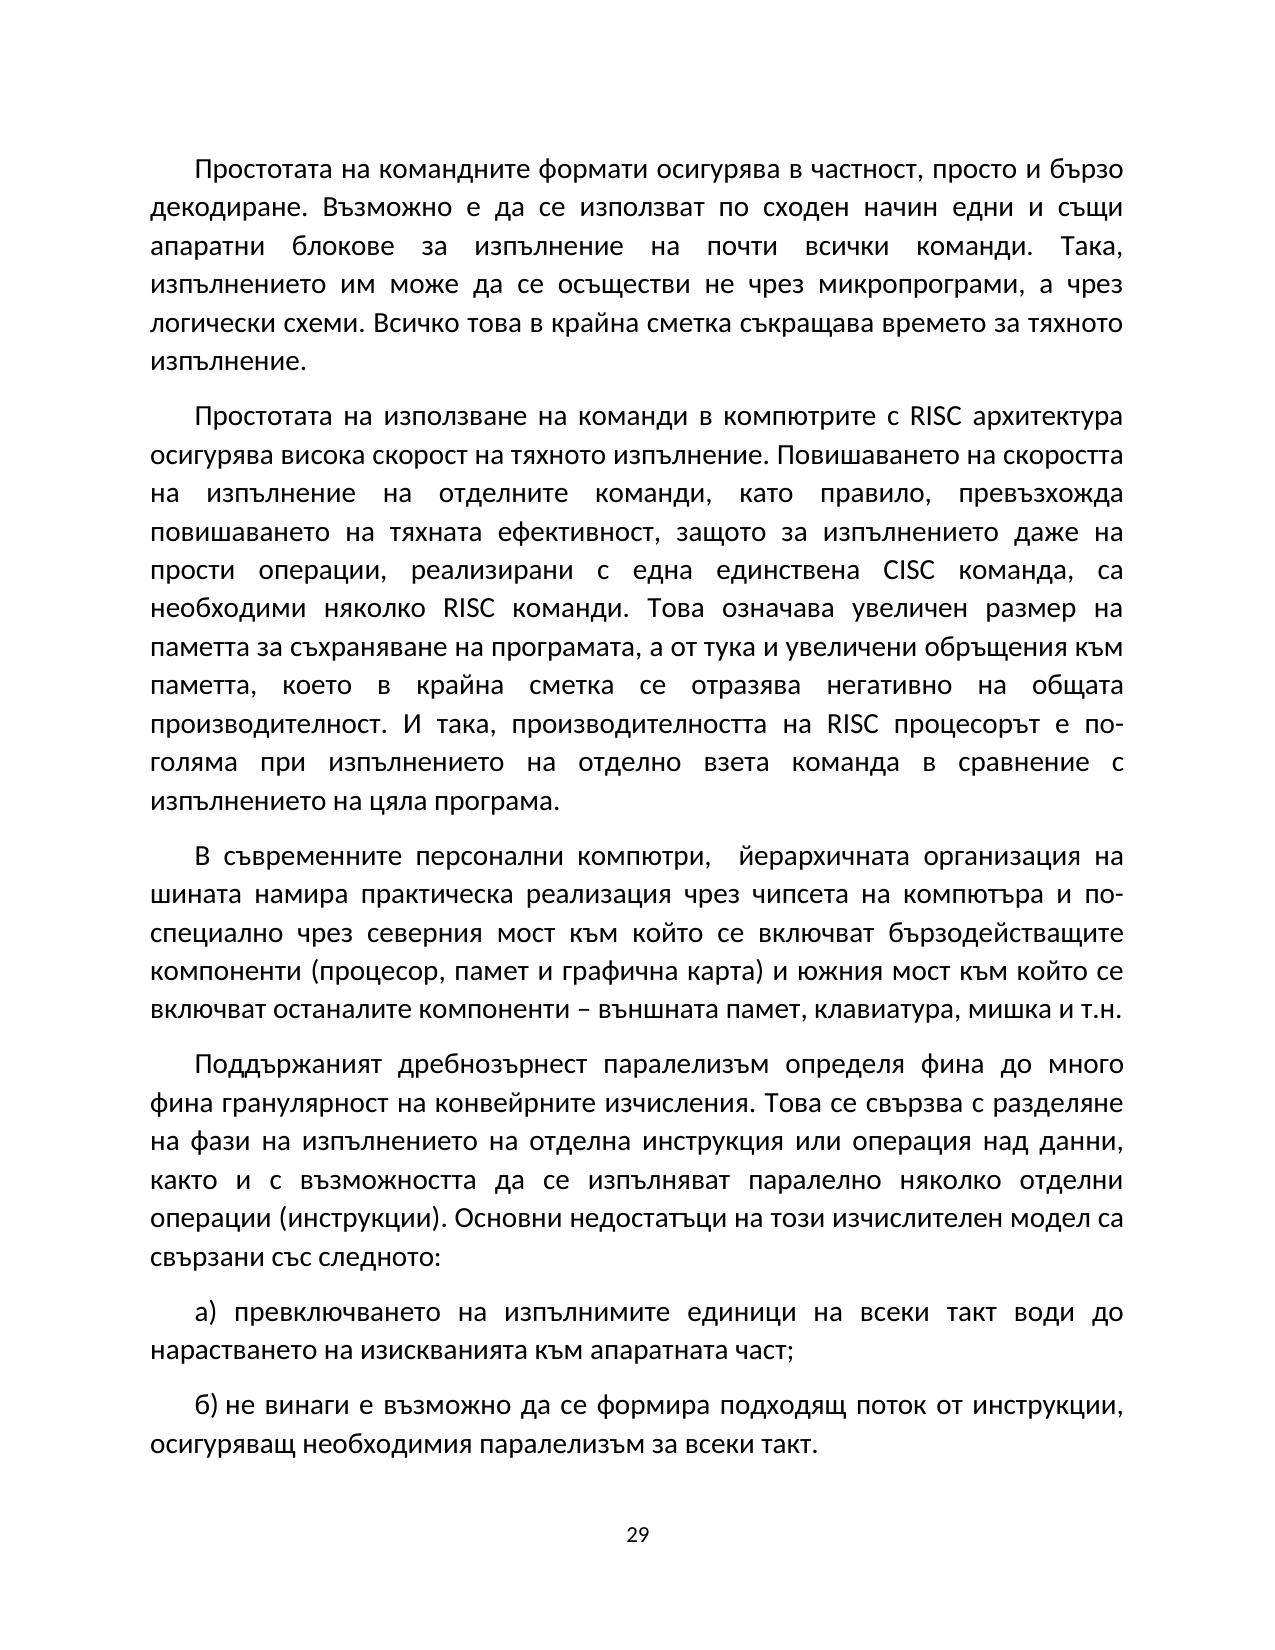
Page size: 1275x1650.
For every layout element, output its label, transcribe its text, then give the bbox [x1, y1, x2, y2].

text б) не винаги е възможно да се формира подходящ поток от инструкции, осигуряващ необходимия паралелизъм за всеки такт. [150, 1386, 1125, 1461]
text а) превключването на изпълнимите единици на всеки такт води до нарастването на изискванията към апаратната част; [150, 1293, 1125, 1367]
text В съвременните персонални компютри, йерархичната организация на шината намира практическа реализация чрез чипсета на компютъра и по-специално чрез северния мост към който се включват бързодействащите компоненти (процесор, памет и графична карта) и южния мост към който се включват останалите компоненти – външната памет, клавиатура, мишка и т.н. [150, 837, 1125, 1026]
text Поддържаният дребнозърнест паралелизъм определя фина до много фина гранулярност на конвейрните изчисления. Това се свързва с разделяне на фази на изпълнението на отделна инструкция или операция над данни, както и с възможността да се изпълняват паралелно няколко отделни операции (инструкции). Основни недостатъци на този изчислителен модел са свързани със следното: [150, 1046, 1125, 1273]
text Простотата на командните формати осигурява в частност, просто и бързо декодиране. Възможно е да се използват по сходен начин едни и същи апаратни блокове за изпълнение на почти всички команди. Така, изпълнението им може да се осъществи не чрез микропрограми, а чрез логически схеми. Всичко това в крайна сметка съкращава времето за тяхното изпълнение. [150, 150, 1125, 378]
text Простотата на използване на команди в компютрите с RISC архитектура осигурява висока скорост на тяхното изпълнение. Повишаването на скоростта на изпълнение на отделните команди, като правило, превъзхожда повишаването на тяхната ефективност, защото за изпълнението даже на прости операции, реализирани с една единствена CISC команда, са необходими няколко RISC команди. Това означава увеличен размер на паметта за съхраняване на програмата, а от тука и увеличени обръщения към паметта, което в крайна сметка се отразява негативно на общата производителност. И така, производителността на RISC процесорът е по-голяма при изпълнението на отделно взета команда в сравнение с изпълнението на цяла програма. [150, 397, 1125, 817]
